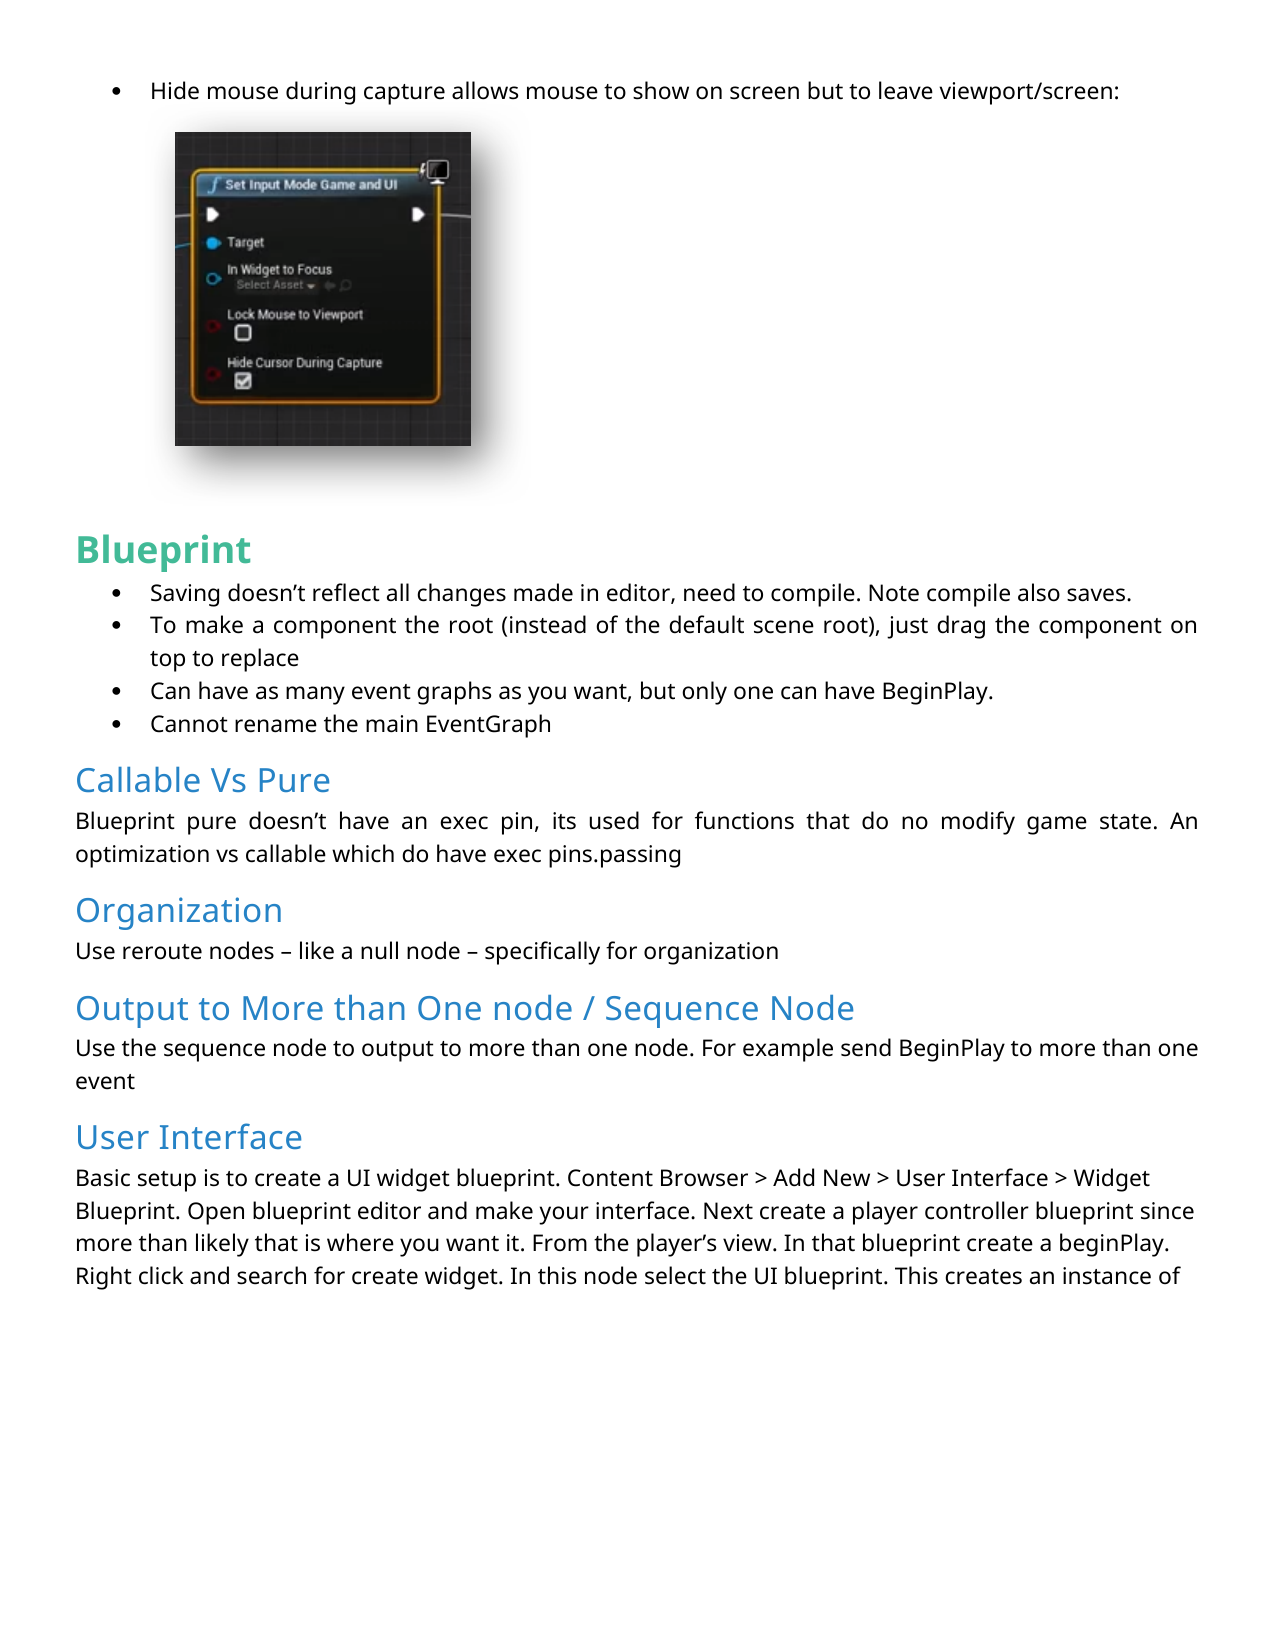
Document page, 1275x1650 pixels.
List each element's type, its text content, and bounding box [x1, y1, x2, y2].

list Cannot rename the main EventGraph [112, 708, 1200, 739]
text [75, 1162, 1200, 1291]
subtitle Blueprint [75, 523, 1200, 574]
text Use reroute nodes – like a null node – specifically for organization [75, 935, 1200, 966]
subtitle Output to More than One node / Sequence Node [75, 984, 1200, 1030]
list Saving doesn’t reflect all changes made in editor, need to compile. Note compile also saves. [112, 577, 1200, 608]
list Hide mouse during capture allows mouse to show on screen but to leave viewport/screen: [112, 75, 1200, 505]
list To make a component the root (instead of the default scene root), just drag the component on top to replace [112, 609, 1200, 673]
text Use the sequence node to output to more than one node. For example send BeginPlay to more than one event [75, 1032, 1200, 1096]
table_header [166, 123, 511, 485]
subtitle Callable Vs Pure [75, 757, 1200, 803]
subtitle Organization [75, 887, 1200, 933]
picture [175, 132, 471, 446]
subtitle User Interface [75, 1114, 1200, 1159]
list Can have as many event graphs as you want, but only one can have BeginPlay. [112, 675, 1200, 706]
text Blueprint pure doesn’t have an exec pin, its used for functions that do no modify game state. An optimization vs callable which do have exec pins.passing [75, 805, 1200, 869]
